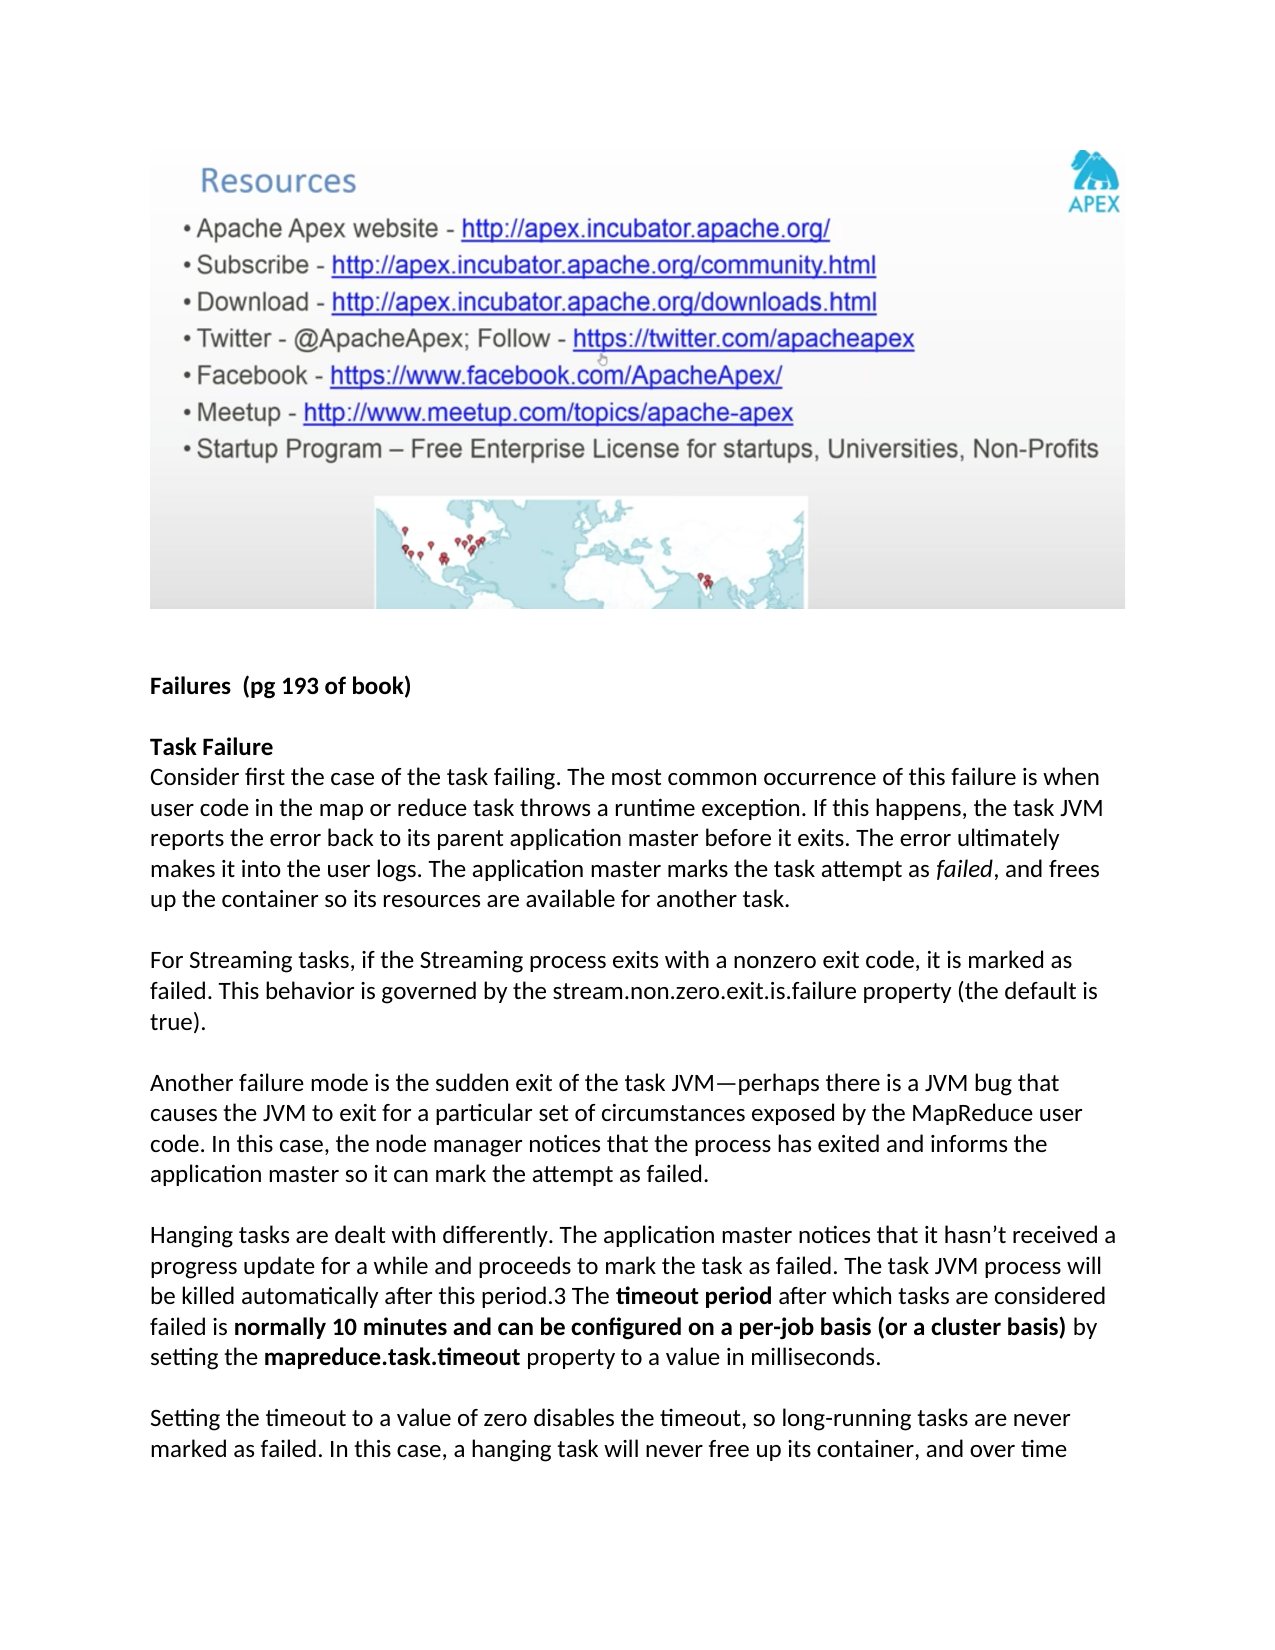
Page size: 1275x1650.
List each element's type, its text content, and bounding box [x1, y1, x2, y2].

text Task Failure [150, 731, 1125, 761]
text Hanging tasks are dealt with differently. The application master notices that it hasn’t received a progress update for a while and proceeds to mark the task as failed. The task JVM process will be killed automatically after this period.3 The timeout period after which tasks are considered failed is normally 10 minutes and can be configured on a per-job basis (or a cluster basis) by setting the mapreduce.task.timeout property to a value in milliseconds. [150, 1219, 1125, 1372]
text Consider first the case of the task failing. The most common occurrence of this failure is when user code in the map or reduce task throws a runtime exception. If this happens, the task JVM reports the error back to its parent application master before it exits. The error ultimately makes it into the user logs. The application master marks the task attempt as failed, and frees up the container so its resources are available for another task. [150, 761, 1125, 914]
text For Streaming tasks, if the Streaming process exits with a nonzero exit code, it is marked as failed. This behavior is governed by the stream.non.zero.exit.is.failure property (the default is true). [150, 944, 1125, 1036]
text Failures (pg 193 of book) [150, 670, 1125, 700]
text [150, 1402, 1125, 1463]
picture [150, 150, 1125, 609]
text Another failure mode is the sudden exit of the task JVM—perhaps there is a JVM bug that causes the JVM to exit for a particular set of circumstances exposed by the MapReduce user code. In this case, the node manager notices that the process has exited and informs the application master so it can mark the attempt as failed. [150, 1067, 1125, 1189]
